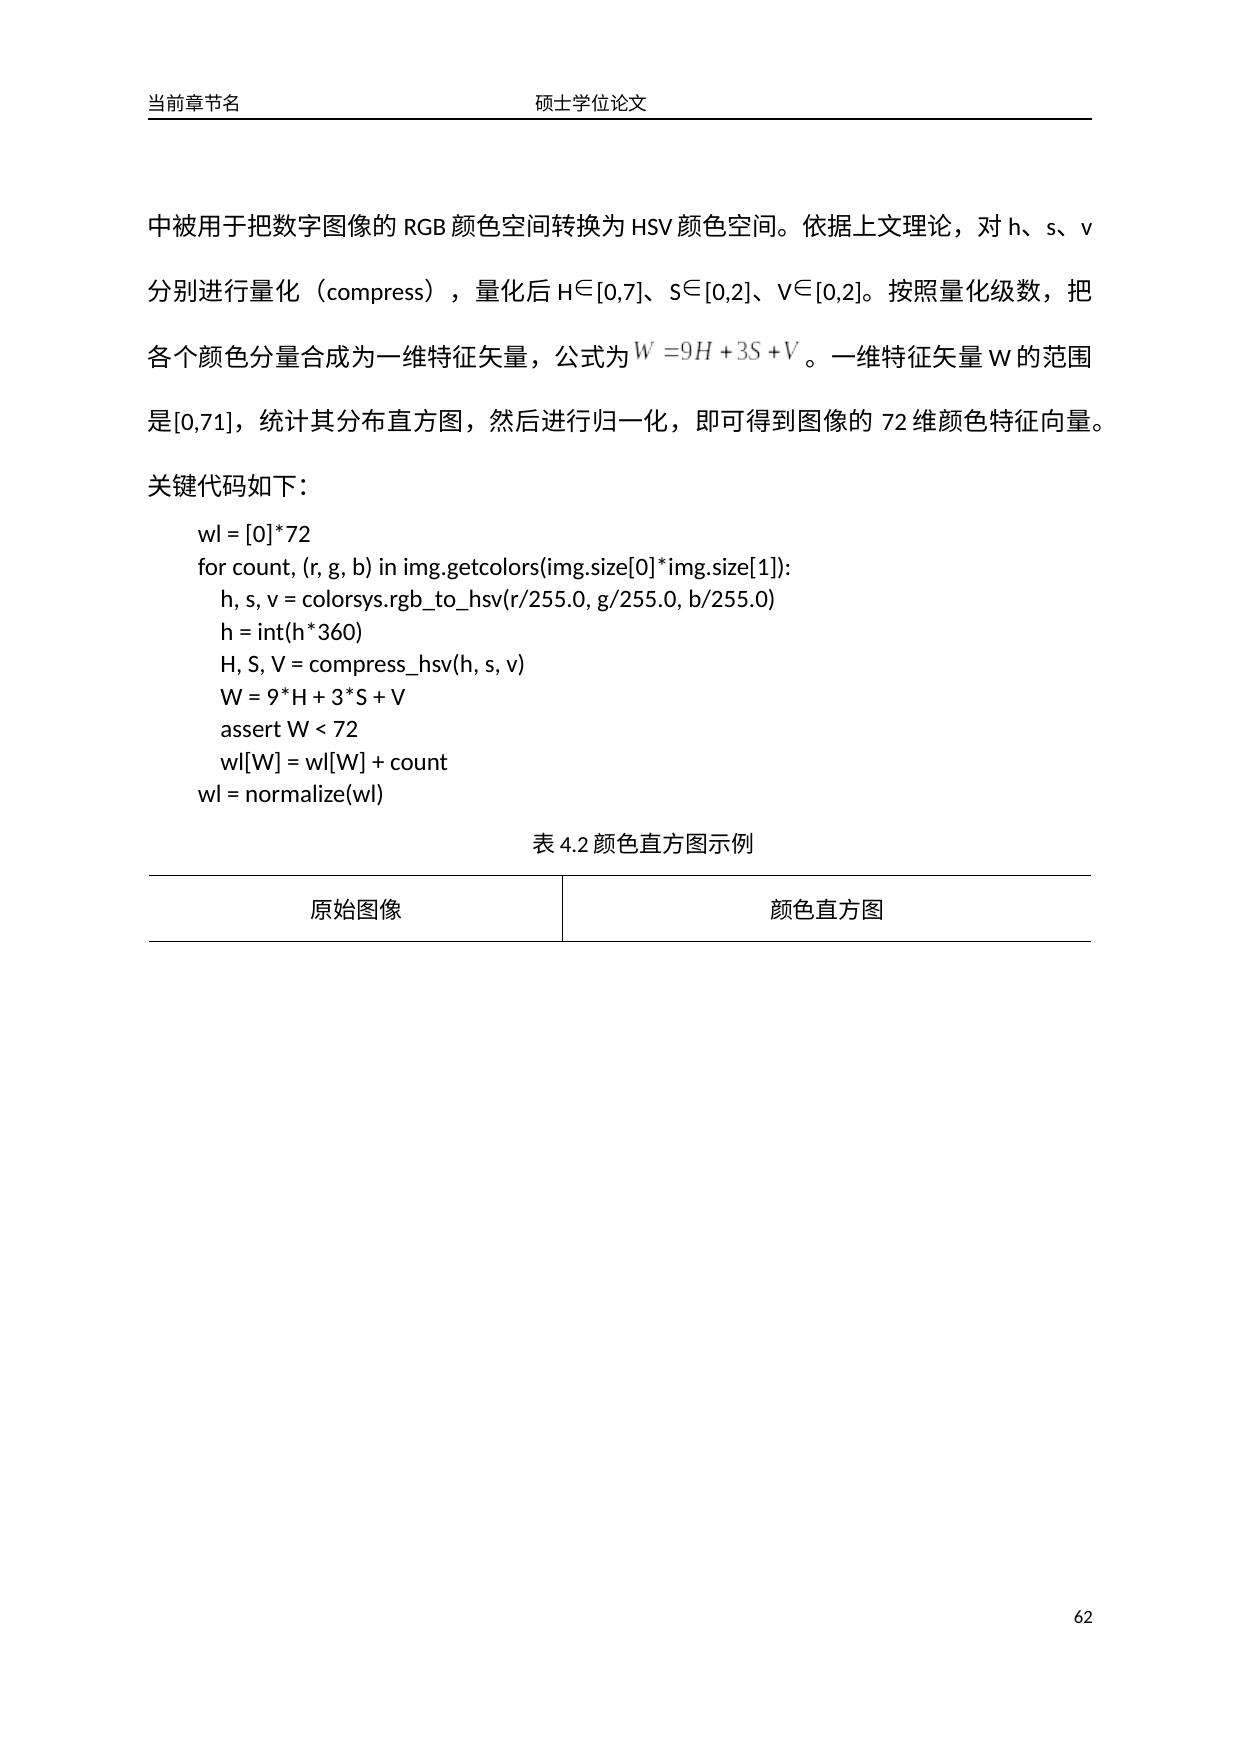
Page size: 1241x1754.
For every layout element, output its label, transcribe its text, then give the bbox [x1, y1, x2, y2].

list assert W < 72 [148, 712, 1092, 745]
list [148, 192, 1092, 517]
table_header 原始图像 [149, 876, 562, 941]
list wl = normalize(wl) [148, 777, 1092, 810]
list h = int(h*360) [148, 615, 1092, 647]
list W = 9*H + 3*S + V [148, 680, 1092, 712]
list wl[W] = wl[W] + count [148, 745, 1092, 777]
list for count, (r, g, b) in img.getcolors(img.size[0]*img.size[1]): [148, 550, 1092, 582]
list H, S, V = compress_hsv(h, s, v) [148, 647, 1092, 680]
list h, s, v = colorsys.rgb_to_hsv(r/255.0, g/255.0, b/255.0) [148, 582, 1092, 615]
table_header 颜色直方图 [563, 876, 1091, 941]
list 表4.2 颜色直方图示例 [148, 810, 1092, 875]
list wl = [0]*72 [148, 517, 1092, 550]
